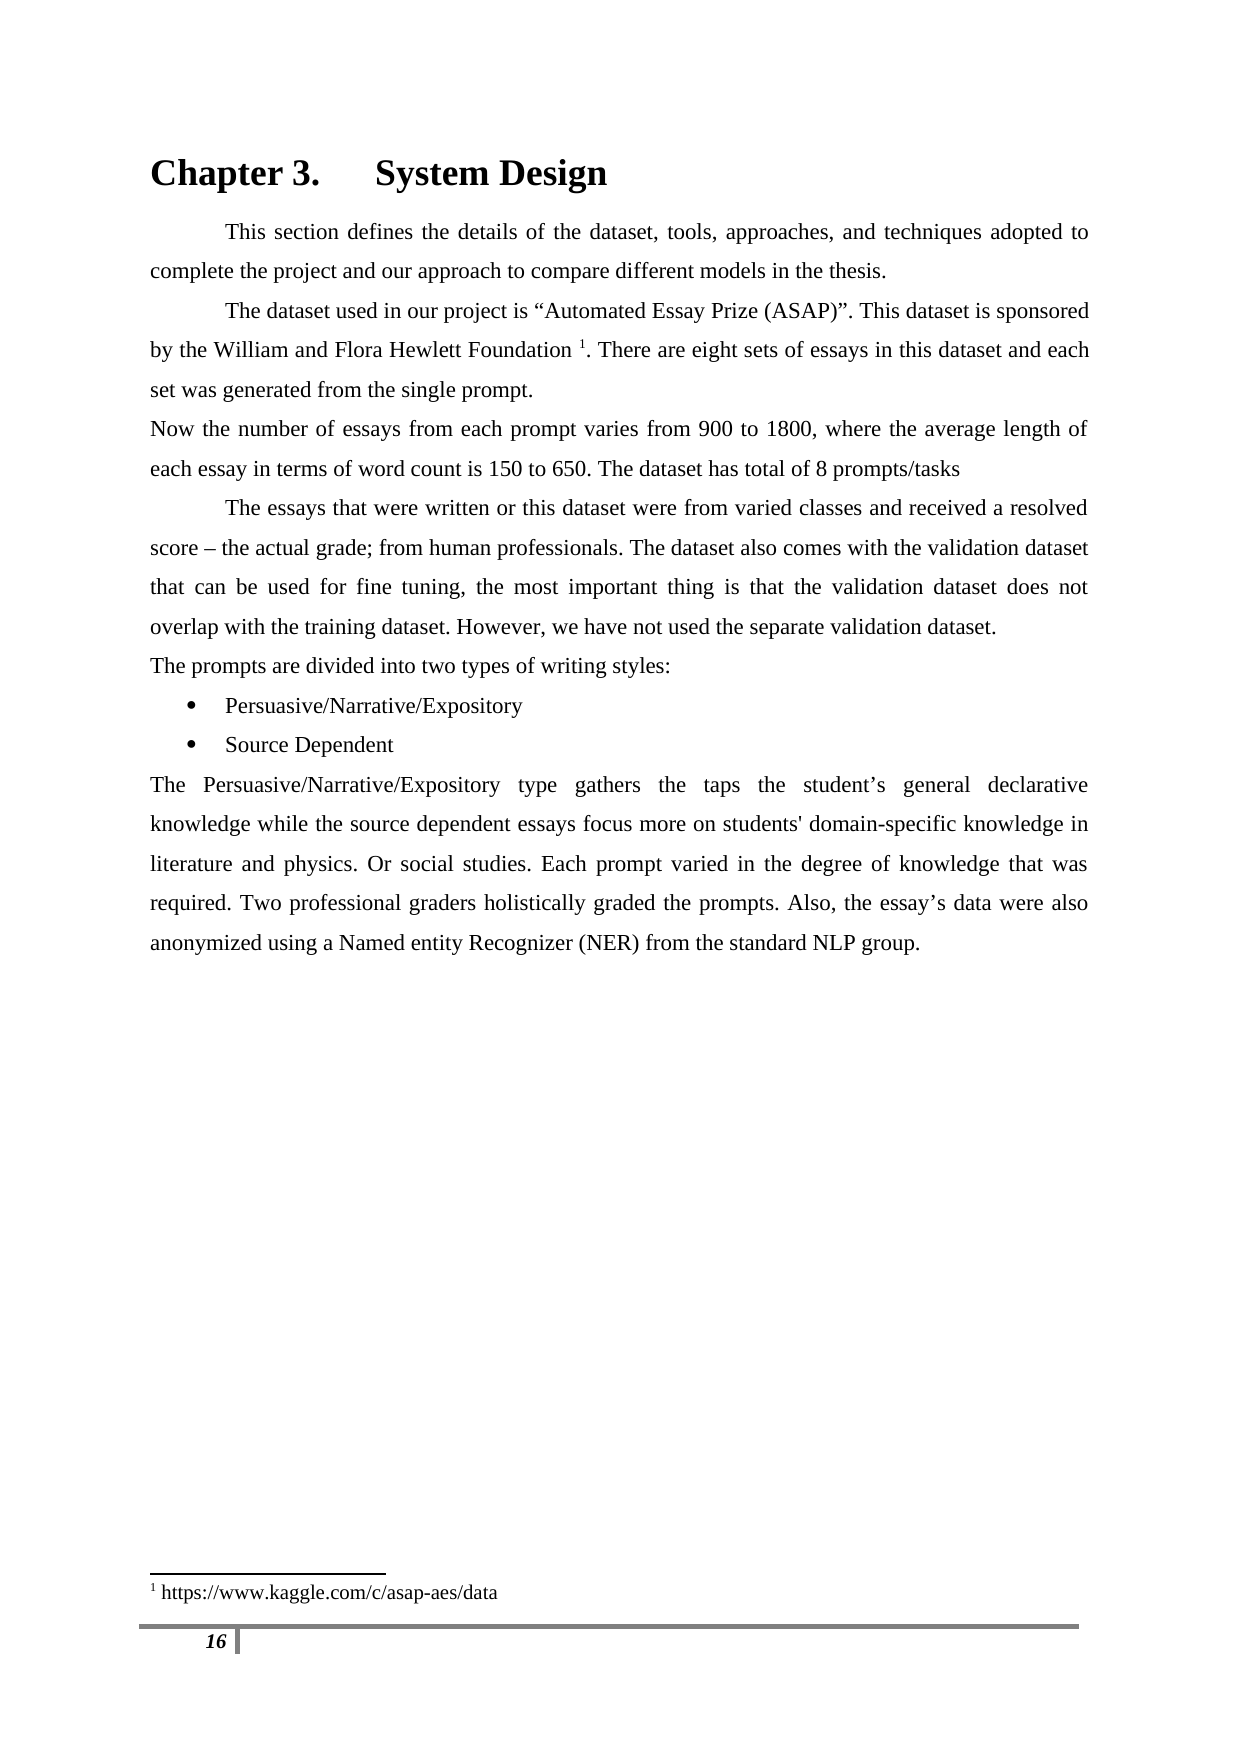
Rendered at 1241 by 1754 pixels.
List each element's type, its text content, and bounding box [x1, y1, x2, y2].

text The Persuasive/Narrative/Expository type gathers the taps the student’s general declarative knowledge while the source dependent essays focus more on students' domain-specific knowledge in literature and physics. Or social studies. Each prompt varied in the degree of knowledge that was required. Two professional graders holistically graded the prompts. Also, the essay’s data were also anonymized using a Named entity Recognizer (NER) from the standard NLP group. [150, 771, 1090, 955]
text This section defines the details of the dataset, tools, approaches, and techniques adopted to complete the project and our approach to compare different models in the thesis. [150, 218, 1090, 284]
text The dataset used in our project is “Automated Essay Prize (ASAP)”. This dataset is sponsored by the William and Flora Hewlett Foundation . There are eight sets of essays in this dataset and each set was generated from the single prompt. [150, 297, 1090, 402]
text The essays that were written or this dataset were from varied classes and received a resolved score – the actual grade; from human professionals. The dataset also comes with the validation dataset that can be used for fine tuning, the most important thing is that the validation dataset does not overlap with the training dataset. However, we have not used the separate validation dataset. [150, 494, 1090, 639]
text Now the number of essays from each prompt varies from 900 to 1800, where the average length of each essay in terms of word count is 150 to 650. The dataset has total of 8 prompts/tasks [150, 416, 1090, 481]
list Source Dependent [187, 731, 1090, 758]
subtitle System Design [150, 150, 1090, 193]
text The prompts are divided into two types of writing styles: [150, 652, 1090, 679]
list Persuasive/Narrative/Expository [187, 692, 1090, 718]
